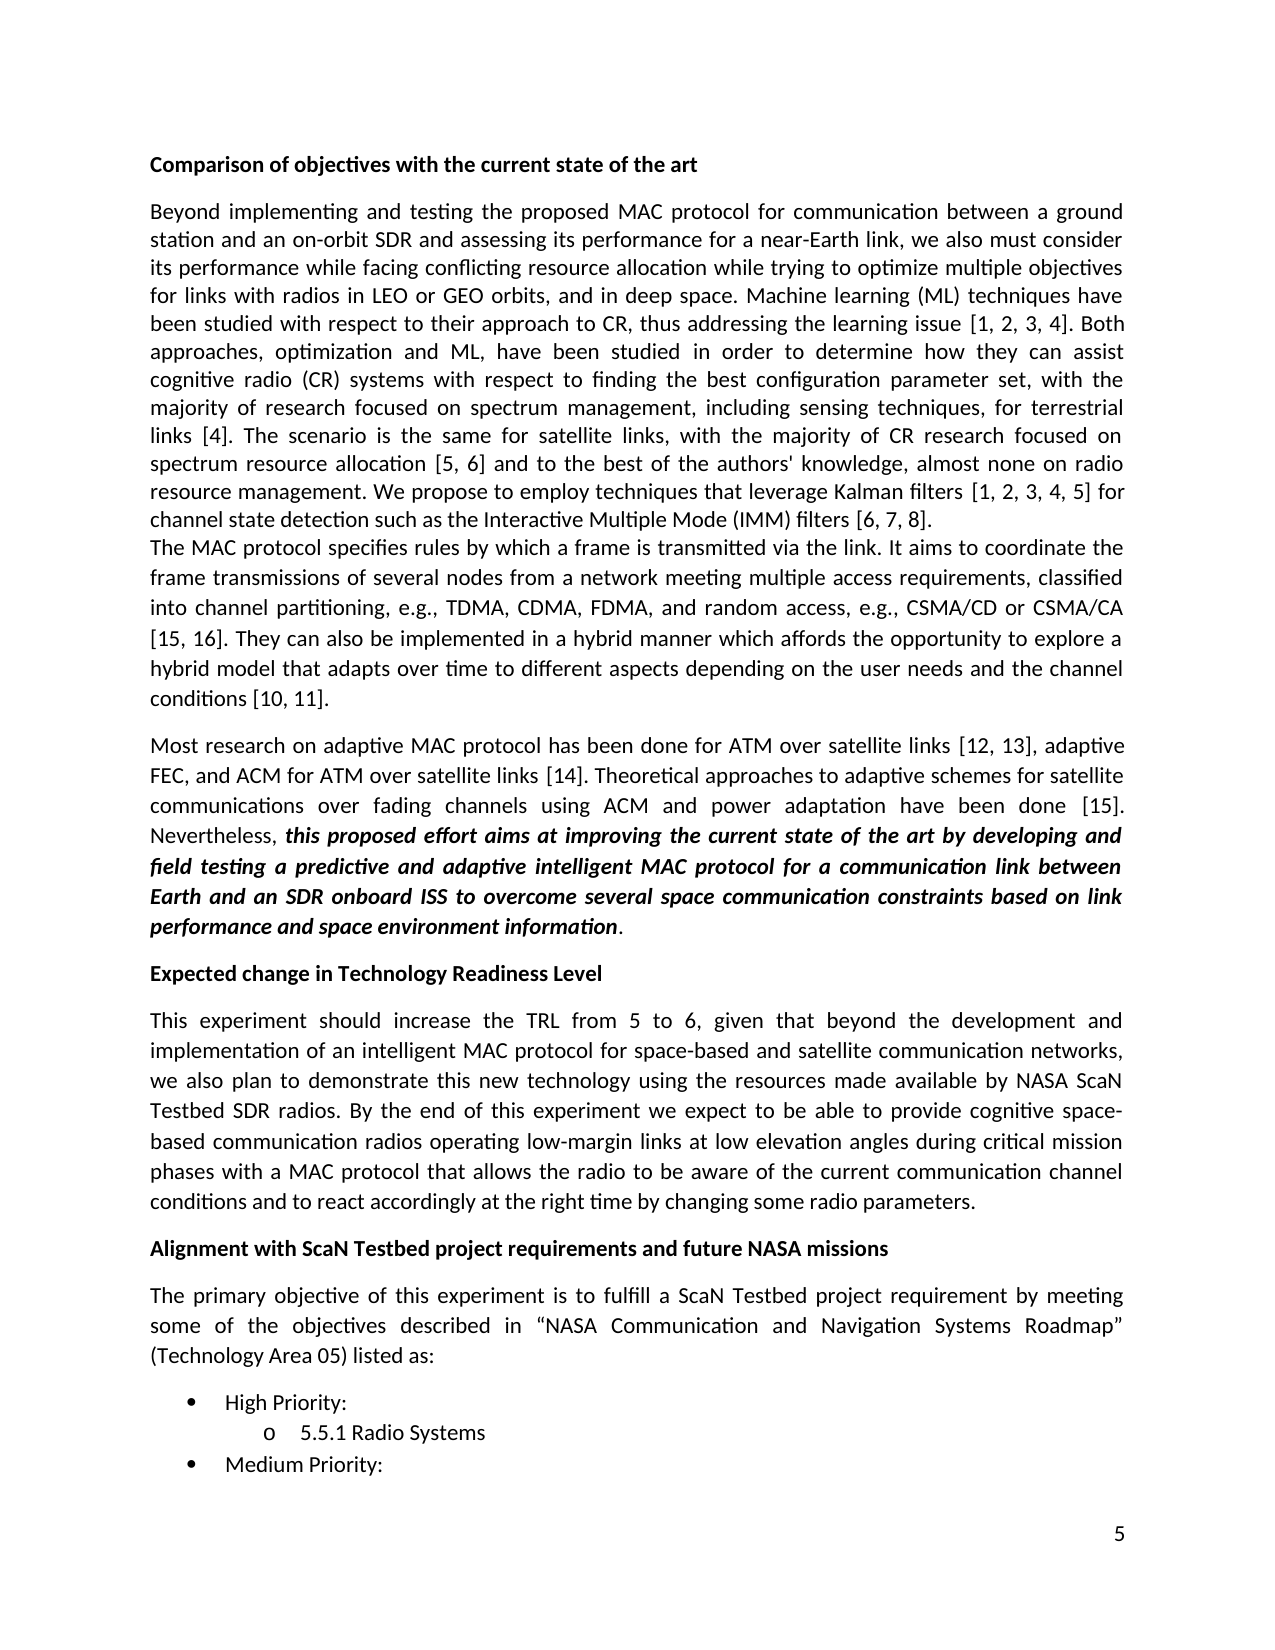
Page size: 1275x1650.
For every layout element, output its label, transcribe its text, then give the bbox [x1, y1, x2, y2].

list 5.5.1 Radio Systems [262, 1418, 1125, 1448]
text The MAC protocol specifies rules by which a frame is transmitted via the link. It aims to coordinate the frame transmissions of several nodes from a network meeting multiple access requirements, classified into channel partitioning, e.g., TDMA, CDMA, FDMA, and random access, e.g., CSMA/CD or CSMA/CA . They can also be implemented in a hybrid manner which affords the opportunity to explore a hybrid model that adapts over time to different aspects depending on the user needs and the channel conditions . [150, 533, 1125, 712]
text Comparison of objectives with the current state of the art [150, 150, 1125, 178]
list Medium Priority: [187, 1450, 1125, 1478]
list High Priority: [187, 1388, 1125, 1416]
text This experiment should increase the TRL from 5 to 6, given that beyond the development and implementation of an intelligent MAC protocol for space-based and satellite communication networks, we also plan to demonstrate this new technology using the resources made available by NASA ScaN Testbed SDR radios. By the end of this experiment we expect to be able to provide cognitive space-based communication radios operating low-margin links at low elevation angles during critical mission phases with a MAC protocol that allows the radio to be aware of the current communication channel conditions and to react accordingly at the right time by changing some radio parameters. [150, 1006, 1125, 1215]
text The primary objective of this experiment is to fulfill a ScaN Testbed project requirement by meeting some of the objectives described in “NASA Communication and Navigation Systems Roadmap” (Technology Area 05) listed as: [150, 1281, 1125, 1369]
text Beyond implementing and testing the proposed MAC protocol for communication between a ground station and an on-orbit SDR and assessing its performance for a near-Earth link, we also must consider its performance while facing conflicting resource allocation while trying to optimize multiple objectives for links with radios in LEO or GEO orbits, and in deep space. Machine learning (ML) techniques have been studied with respect to their approach to CR, thus addressing the learning issue . Both approaches, optimization and ML, have been studied in order to determine how they can assist cognitive radio (CR) systems with respect to finding the best configuration parameter set, with the majority of research focused on spectrum management, including sensing techniques, for terrestrial links . The scenario is the same for satellite links, with the majority of CR research focused on spectrum resource allocation and to the best of the authors' knowledge, almost none on radio resource management. We propose to employ techniques that leverage Kalman filters for channel state detection such as the Interactive Multiple Mode (IMM) filters . [150, 197, 1125, 533]
text Expected change in Technology Readiness Level [150, 959, 1125, 987]
text Most research on adaptive MAC protocol has been done for ATM over satellite links , adaptive FEC, and ACM for ATM over satellite links . Theoretical approaches to adaptive schemes for satellite communications over fading channels using ACM and power adaptation have been done . Nevertheless, this proposed effort aims at improving the current state of the art by developing and field testing a predictive and adaptive intelligent MAC protocol for a communication link between Earth and an SDR onboard ISS to overcome several space communication constraints based on link performance and space environment information. [150, 731, 1125, 940]
text Alignment with ScaN Testbed project requirements and future NASA missions [150, 1234, 1125, 1262]
